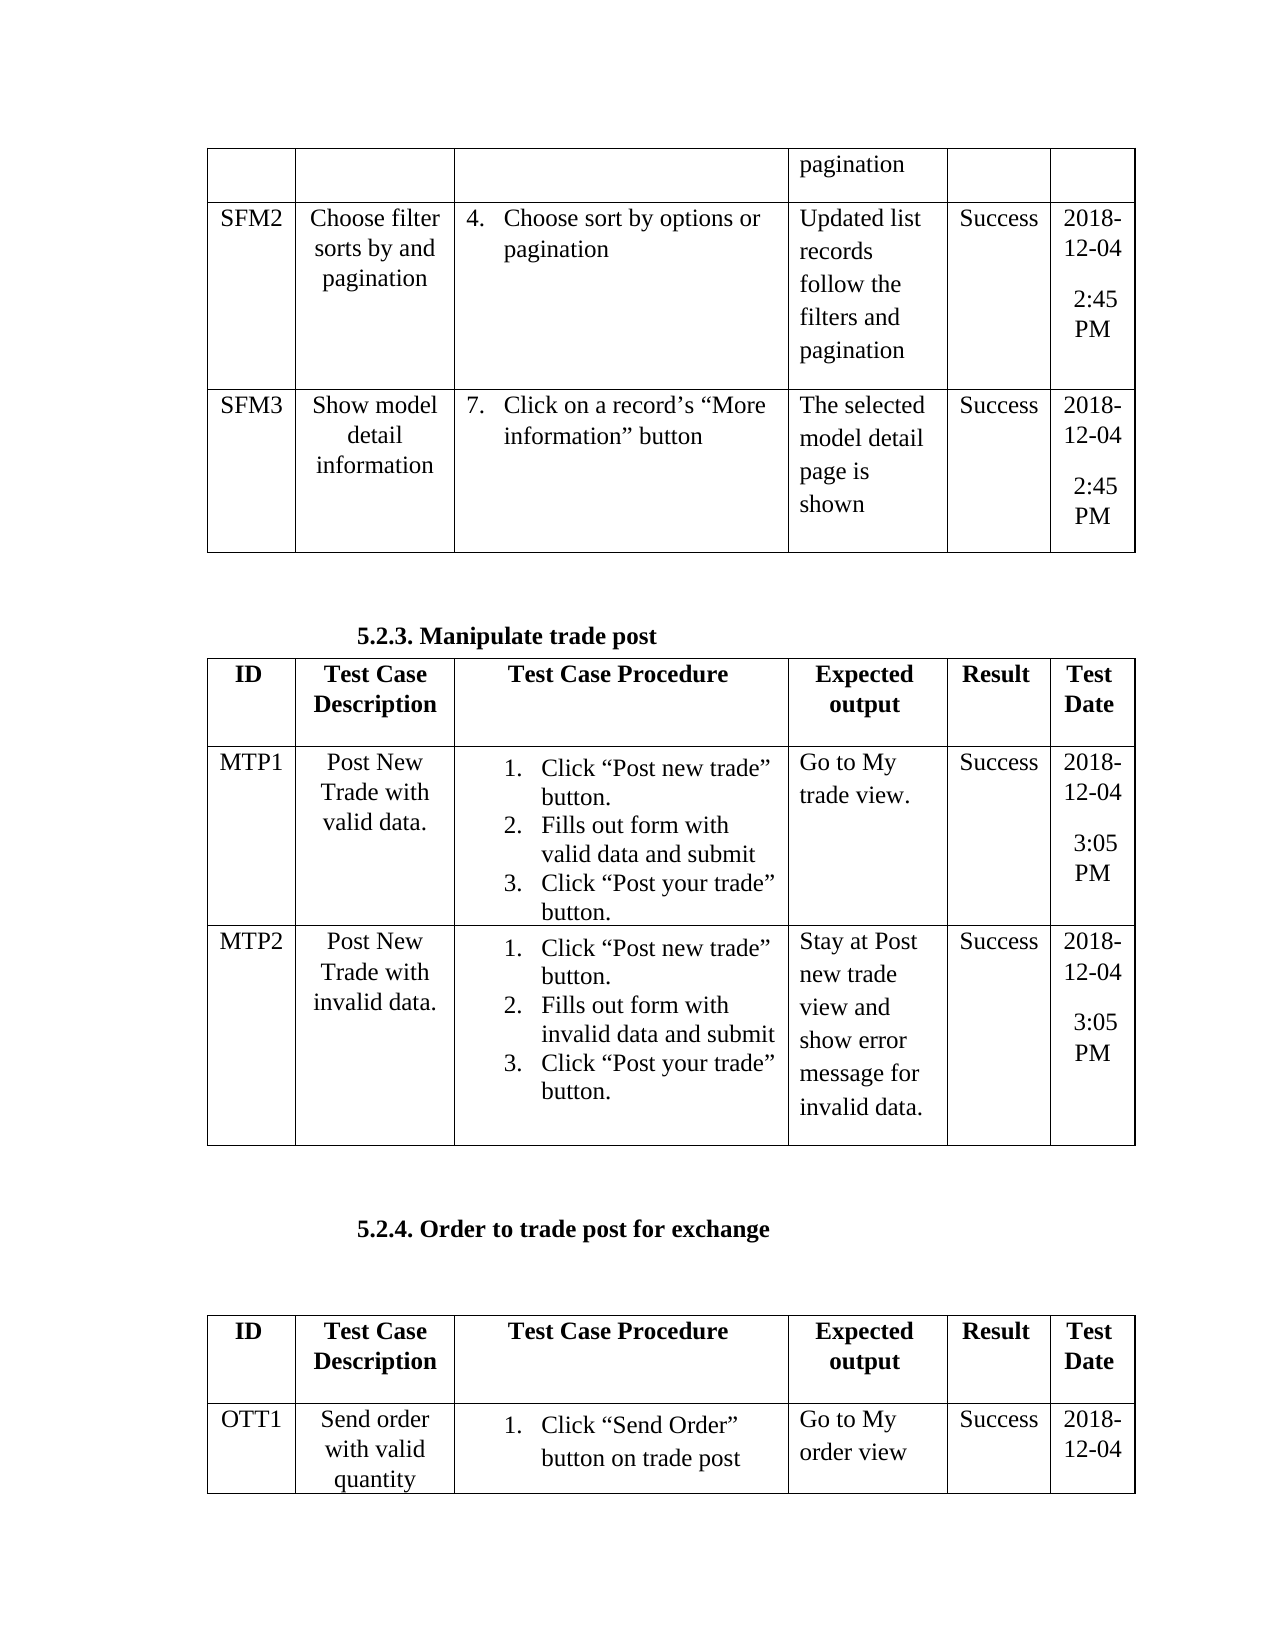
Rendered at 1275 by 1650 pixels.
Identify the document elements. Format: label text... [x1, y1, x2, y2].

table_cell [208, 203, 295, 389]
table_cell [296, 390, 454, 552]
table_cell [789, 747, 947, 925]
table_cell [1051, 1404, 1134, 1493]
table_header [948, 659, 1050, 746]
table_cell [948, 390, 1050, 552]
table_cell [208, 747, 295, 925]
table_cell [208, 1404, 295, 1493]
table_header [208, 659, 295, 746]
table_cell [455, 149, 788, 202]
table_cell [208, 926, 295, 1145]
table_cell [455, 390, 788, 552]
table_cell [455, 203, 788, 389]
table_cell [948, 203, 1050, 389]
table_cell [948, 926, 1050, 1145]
subtitle 5.2.4. Order to trade post for exchange [207, 1214, 1157, 1243]
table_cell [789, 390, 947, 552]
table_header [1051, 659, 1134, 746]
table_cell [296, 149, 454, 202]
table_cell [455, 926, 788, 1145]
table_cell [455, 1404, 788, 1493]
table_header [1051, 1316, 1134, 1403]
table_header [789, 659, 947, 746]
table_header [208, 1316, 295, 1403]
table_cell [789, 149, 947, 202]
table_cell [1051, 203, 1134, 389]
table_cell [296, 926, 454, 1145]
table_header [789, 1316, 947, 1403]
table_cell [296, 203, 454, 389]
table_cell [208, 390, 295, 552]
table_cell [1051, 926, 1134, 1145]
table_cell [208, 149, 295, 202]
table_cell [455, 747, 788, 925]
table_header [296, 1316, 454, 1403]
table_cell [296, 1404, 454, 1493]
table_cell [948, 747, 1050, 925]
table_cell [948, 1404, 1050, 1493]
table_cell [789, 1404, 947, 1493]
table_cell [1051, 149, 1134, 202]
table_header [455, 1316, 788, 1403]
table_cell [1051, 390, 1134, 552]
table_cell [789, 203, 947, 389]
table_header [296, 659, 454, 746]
subtitle 5.2.3. Manipulate trade post [207, 621, 1157, 650]
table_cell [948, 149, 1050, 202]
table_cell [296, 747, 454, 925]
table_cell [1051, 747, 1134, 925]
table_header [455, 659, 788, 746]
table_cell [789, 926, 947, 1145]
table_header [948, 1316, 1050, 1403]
